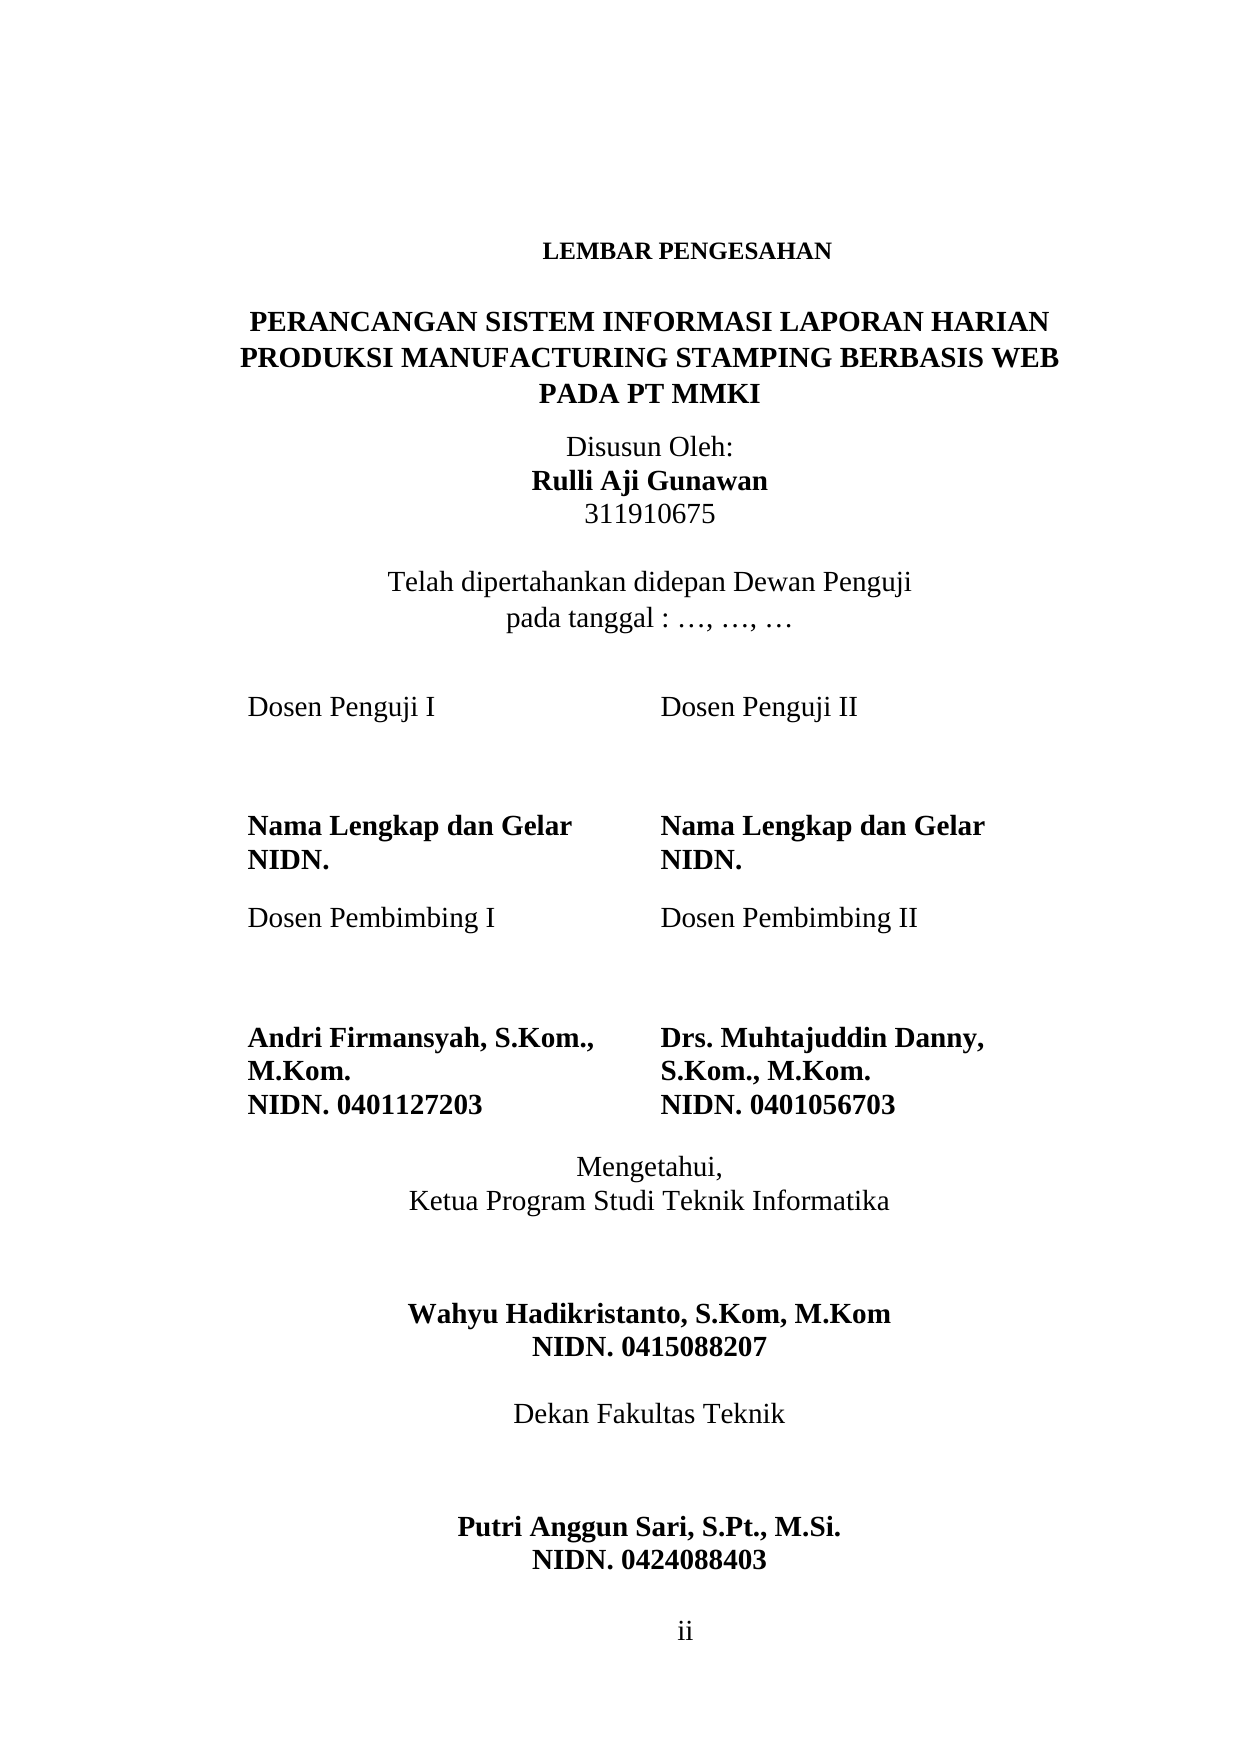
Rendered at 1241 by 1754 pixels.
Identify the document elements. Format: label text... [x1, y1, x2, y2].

text 311910675 [236, 497, 1063, 530]
text PERANCANGAN SISTEM INFORMASI LAPORAN HARIAN PRODUKSI MANUFACTURING STAMPING BERBASIS WEB PADA PT MMKI [236, 304, 1063, 410]
table_header Dosen Penguji I Nama Lengkap dan Gelar NIDN. [236, 689, 649, 900]
text pada tanggal : …, …, … [236, 600, 1063, 633]
text Rulli Aji Gunawan [236, 463, 1063, 497]
text Disusun Oleh: [236, 429, 1063, 463]
text LEMBAR PENGESAHAN [236, 236, 1063, 265]
table_cell Dosen Pembimbing I Andri Firmansyah, S.Kom., M.Kom. NIDN. 0401127203 [236, 900, 649, 1121]
table_cell Dosen Pembimbing II Drs. Muhtajuddin Danny, S.Kom., M.Kom. NIDN. 0401056703 [649, 900, 1062, 1121]
text Telah dipertahankan didepan Dewan Penguji [236, 564, 1063, 597]
table_header Dosen Penguji II Nama Lengkap dan Gelar NIDN. [649, 689, 1062, 900]
table_cell Mengetahui, Ketua Program Studi Teknik Informatika Wahyu Hadikristanto, S.Kom, M.Kom NIDN. 0415088207 Dekan Fakultas Teknik Putri Anggun Sari, S.Pt., M.Si. NIDN. 0424088403 [236, 1121, 1062, 1576]
